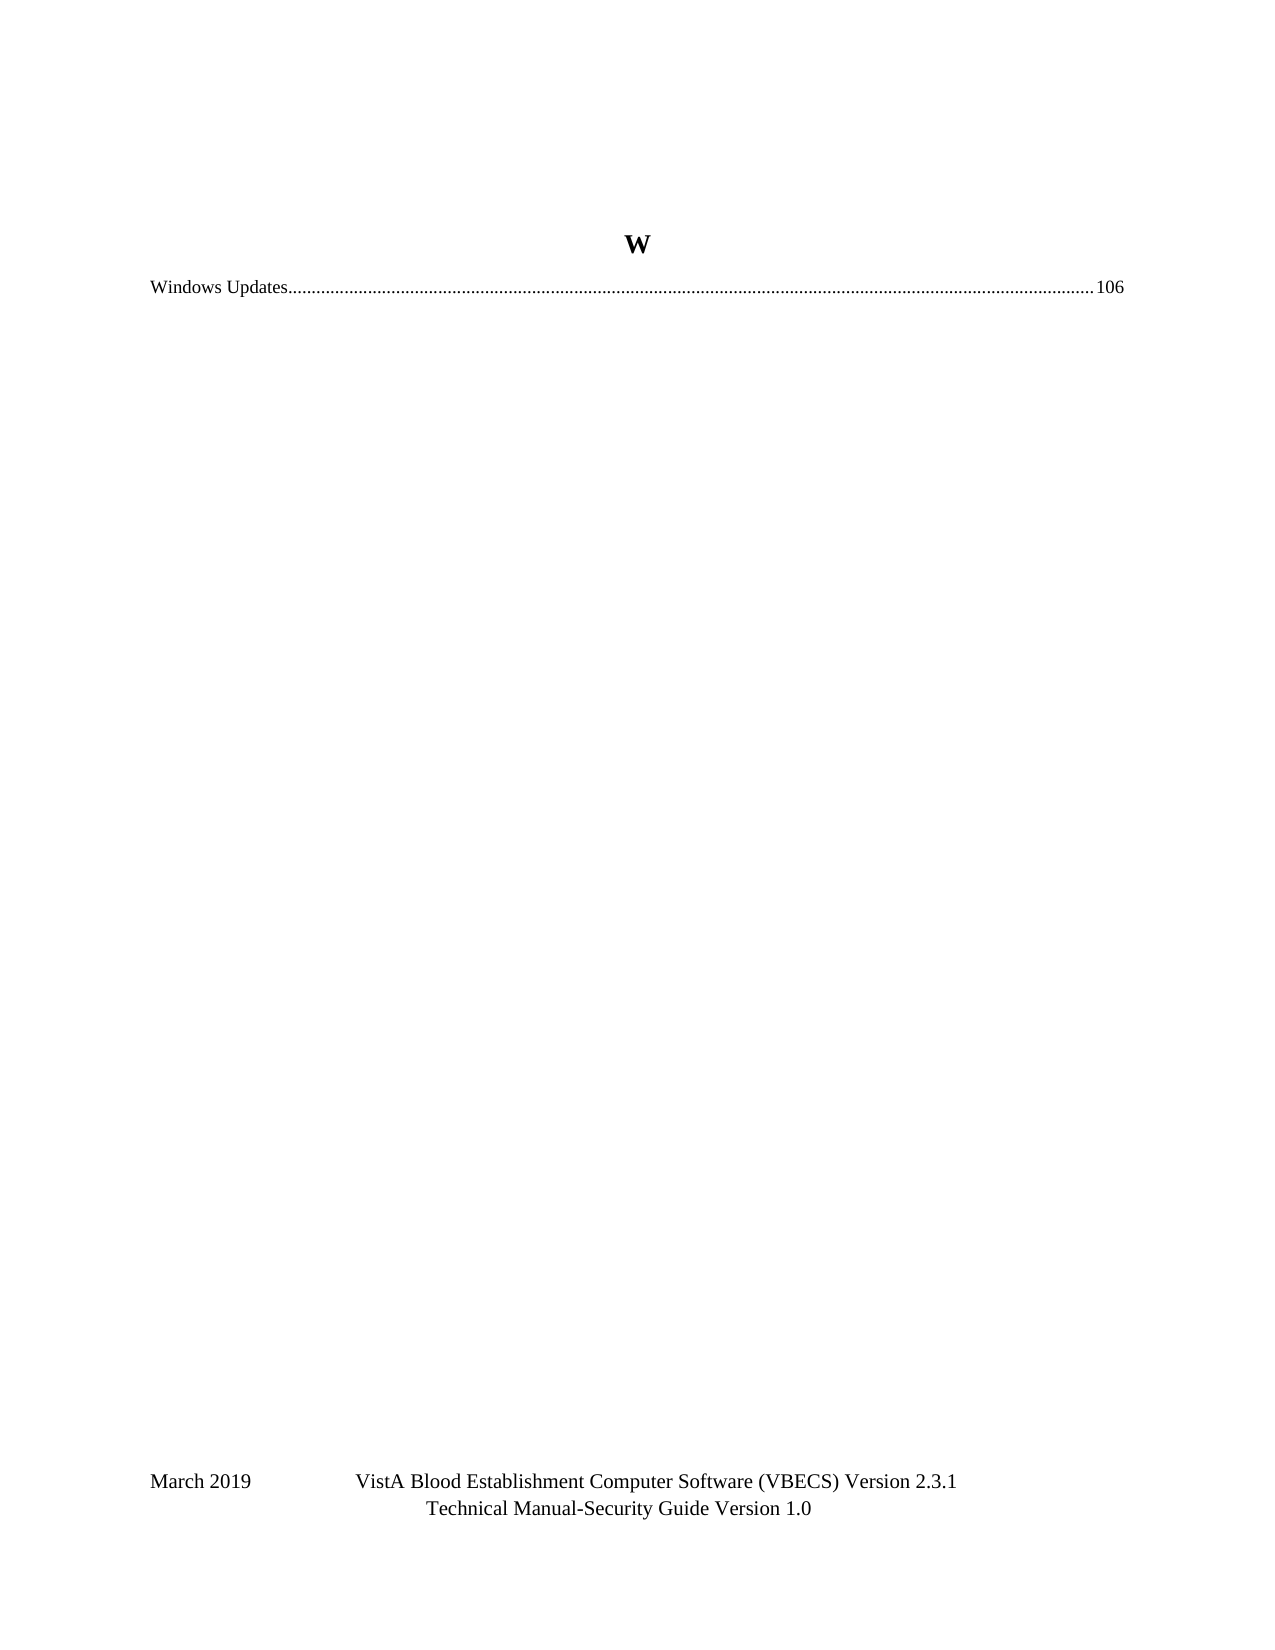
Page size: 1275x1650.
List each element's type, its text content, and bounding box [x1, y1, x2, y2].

text Windows Updates 106 [150, 276, 1125, 298]
subtitle W [150, 228, 1125, 259]
